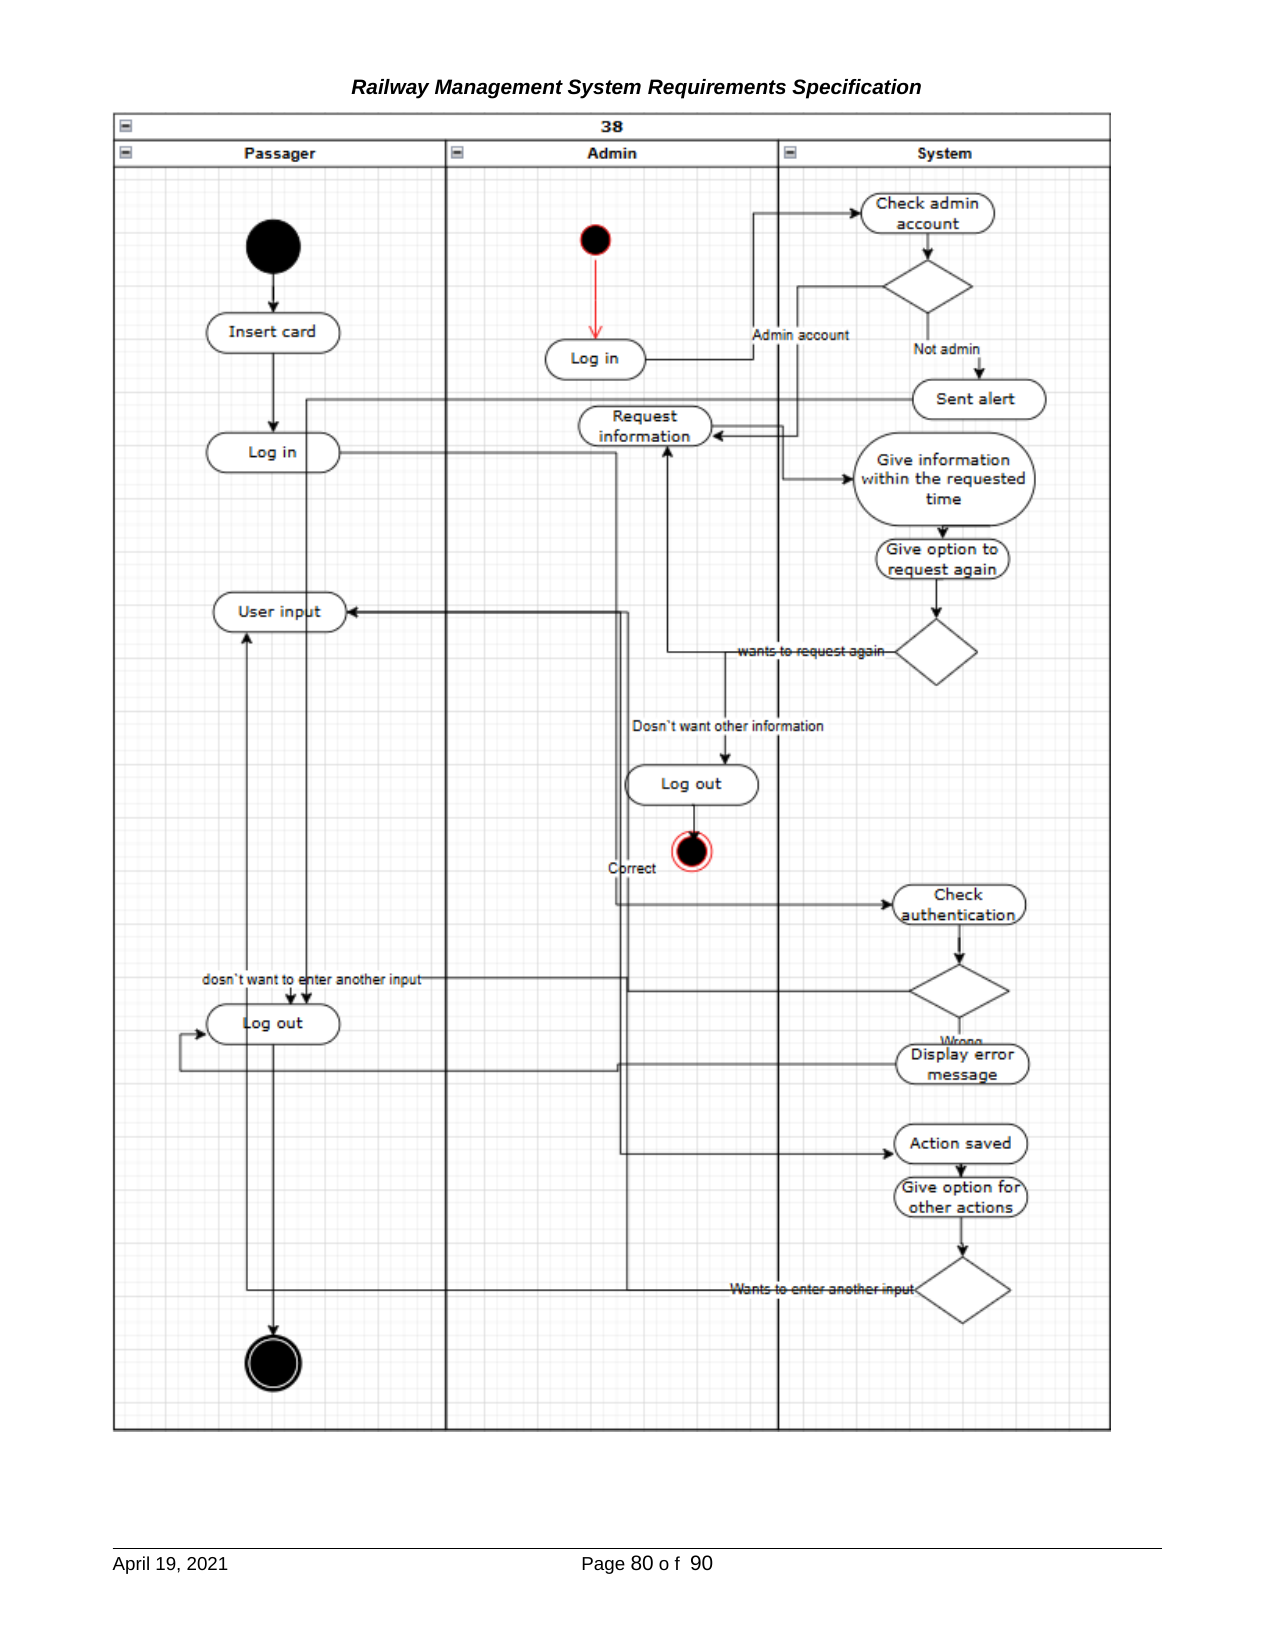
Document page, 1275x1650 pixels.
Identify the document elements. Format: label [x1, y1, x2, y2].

picture [112, 112, 1111, 1432]
